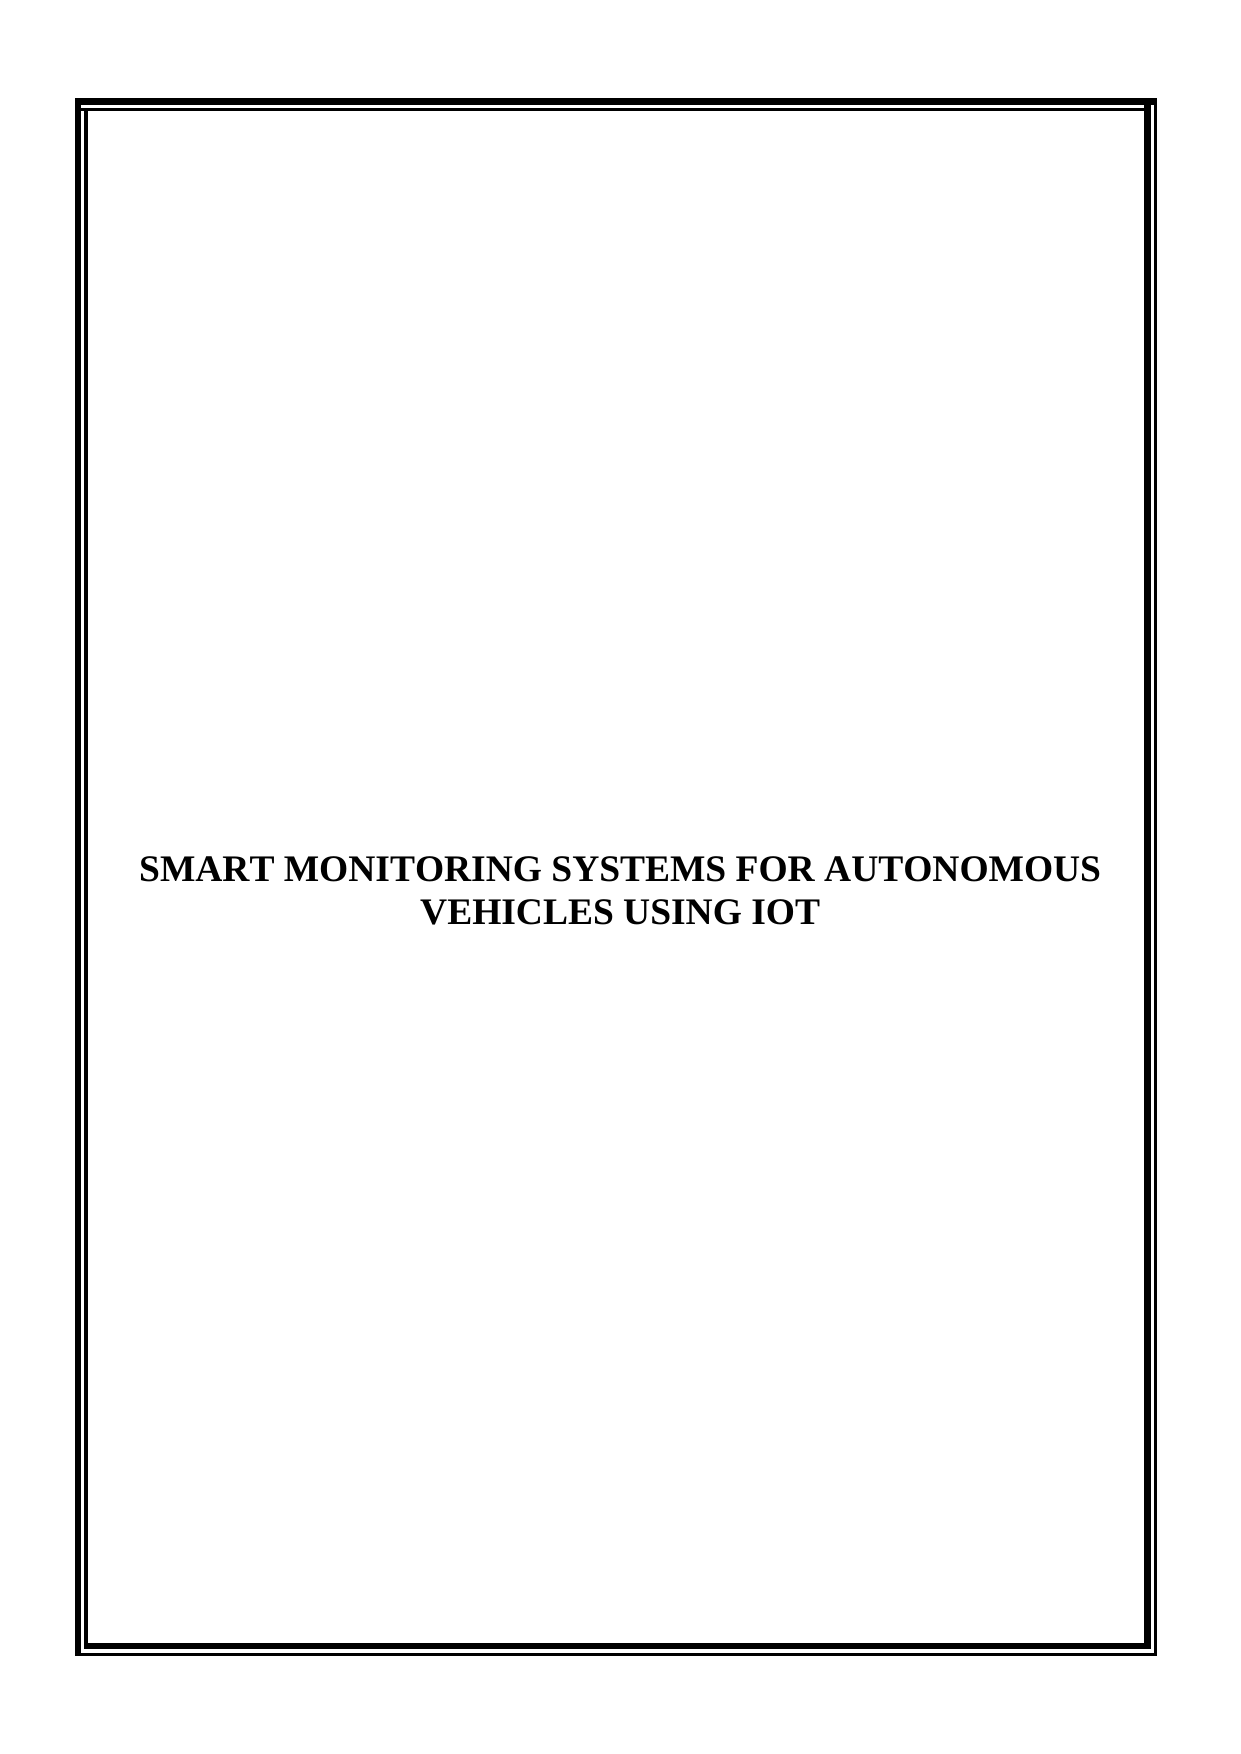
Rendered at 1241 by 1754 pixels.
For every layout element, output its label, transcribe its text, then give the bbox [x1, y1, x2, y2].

text SMART MONITORING SYSTEMS FOR AUTONOMOUS VEHICLES USING IOT [112, 846, 1128, 932]
